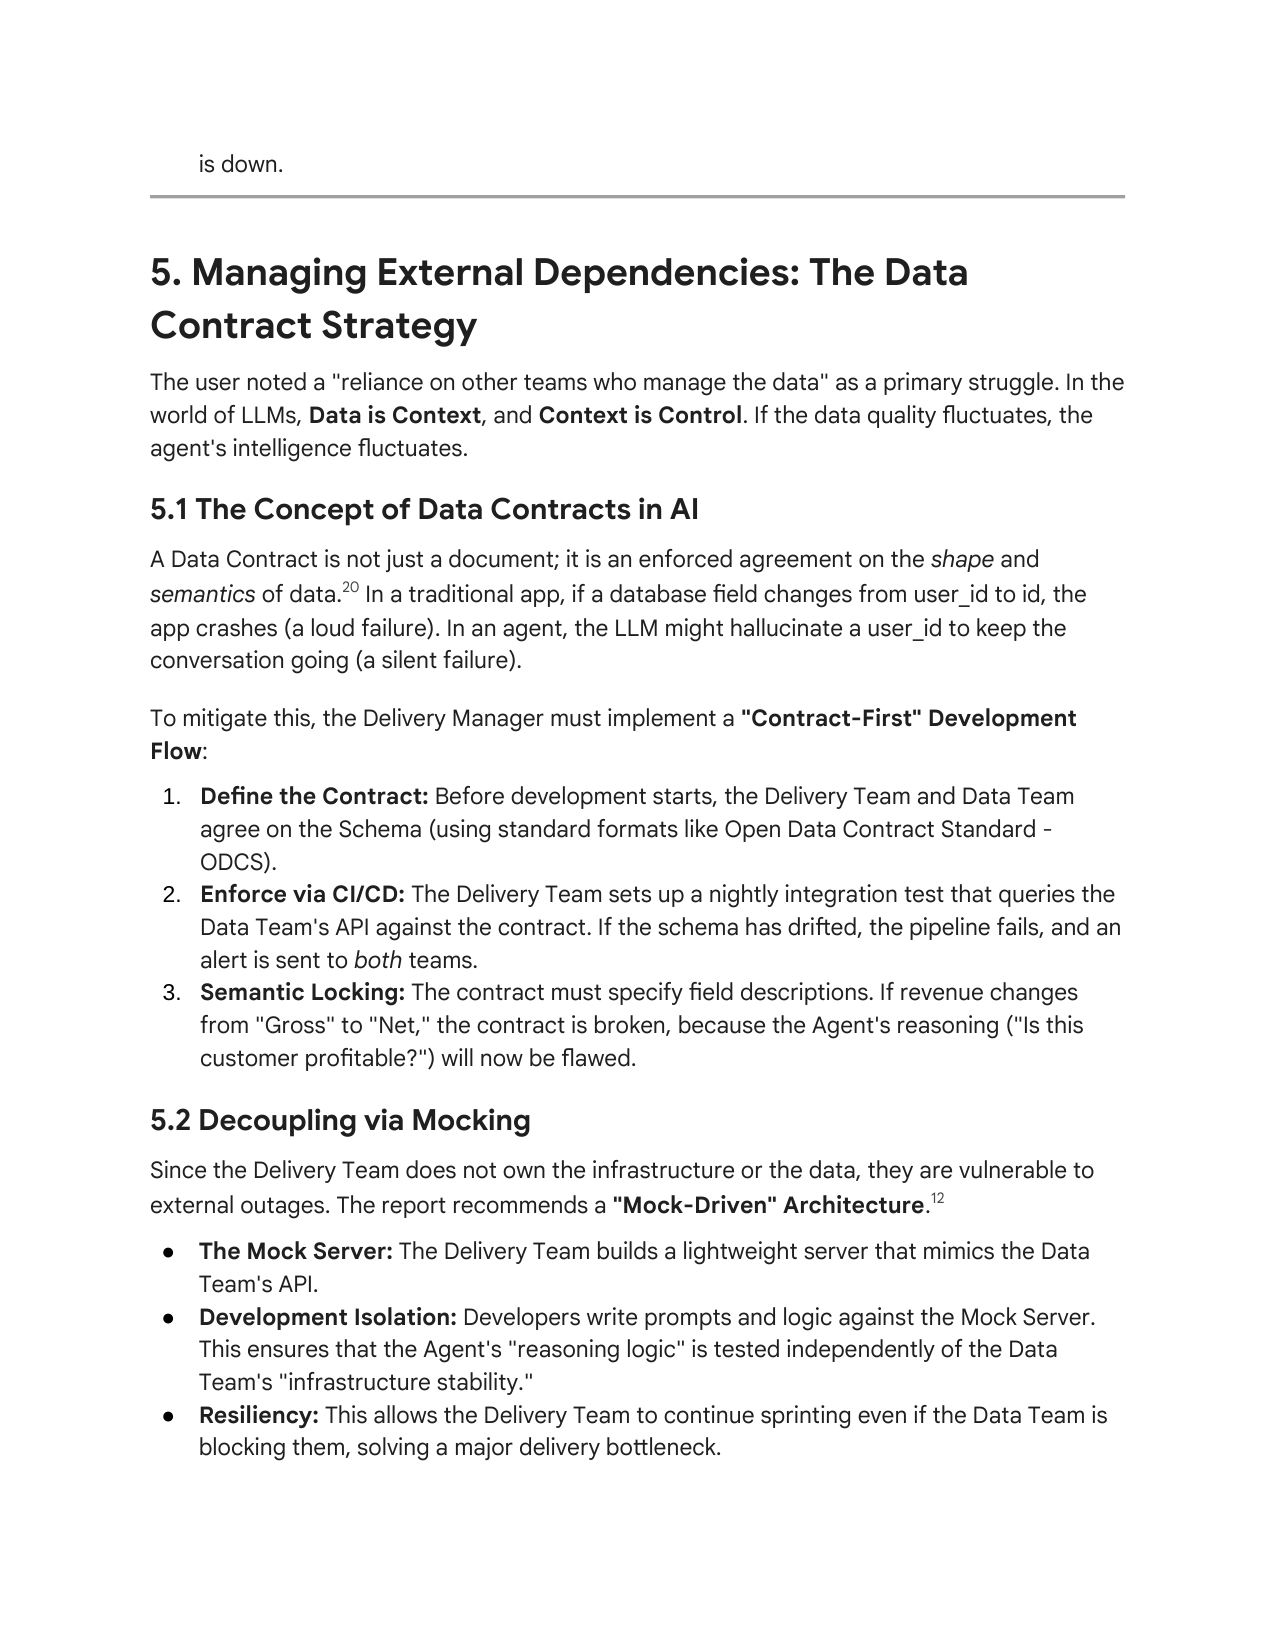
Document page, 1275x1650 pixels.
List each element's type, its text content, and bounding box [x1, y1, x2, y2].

text A Data Contract is not just a document; it is an enforced agreement on the shape and semantics of data.20 In a traditional app, if a database field changes from user_id to id, the app crashes (a loud failure). In an agent, the LLM might hallucinate a user_id to keep the conversation going (a silent failure). [150, 546, 1125, 676]
text Since the Delivery Team does not own the infrastructure or the data, they are vulnerable to external outages. The report recommends a "Mock-Driven" Architecture.12 [150, 1156, 1125, 1220]
list Resiliency: This allows the Delivery Team to continue sprinting even if the Data Team is blocking them, solving a major delivery bottleneck. [161, 1401, 1125, 1462]
text To mitigate this, the Delivery Manager must implement a "Contract-First" Development Flow: [150, 704, 1125, 766]
list Development Isolation: Developers write prompts and logic against the Mock Server. This ensures that the Agent's "reasoning logic" is tested independently of the Data Team's "infrastructure stability." [161, 1303, 1125, 1397]
list Semantic Locking: The contract must specify field descriptions. If revenue changes from "Gross" to "Net," the contract is broken, because the Agent's reasoning ("Is this customer profitable?") will now be flawed. [162, 979, 1125, 1073]
subtitle 5.2 Decoupling via Mocking [150, 1102, 1125, 1138]
subtitle 5. Managing External Dependencies: The Data Contract Strategy [150, 199, 1125, 349]
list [161, 150, 1125, 179]
subtitle 5.1 The Concept of Data Contracts in AI [150, 491, 1125, 528]
list Define the Contract: Before development starts, the Delivery Team and Data Team agree on the Schema (using standard formats like Open Data Contract Standard - ODCS). [162, 782, 1125, 877]
text The user noted a "reliance on other teams who manage the data" as a primary struggle. In the world of LLMs, Data is Context, and Context is Control. If the data quality fluctuates, the agent's intelligence fluctuates. [150, 368, 1125, 462]
list Enforce via CI/CD: The Delivery Team sets up a nightly integration test that queries the Data Team's API against the contract. If the schema has drifted, the pipeline fails, and an alert is sent to both teams. [162, 881, 1125, 975]
list The Mock Server: The Delivery Team builds a lightweight server that mimics the Data Team's API. [161, 1237, 1125, 1299]
